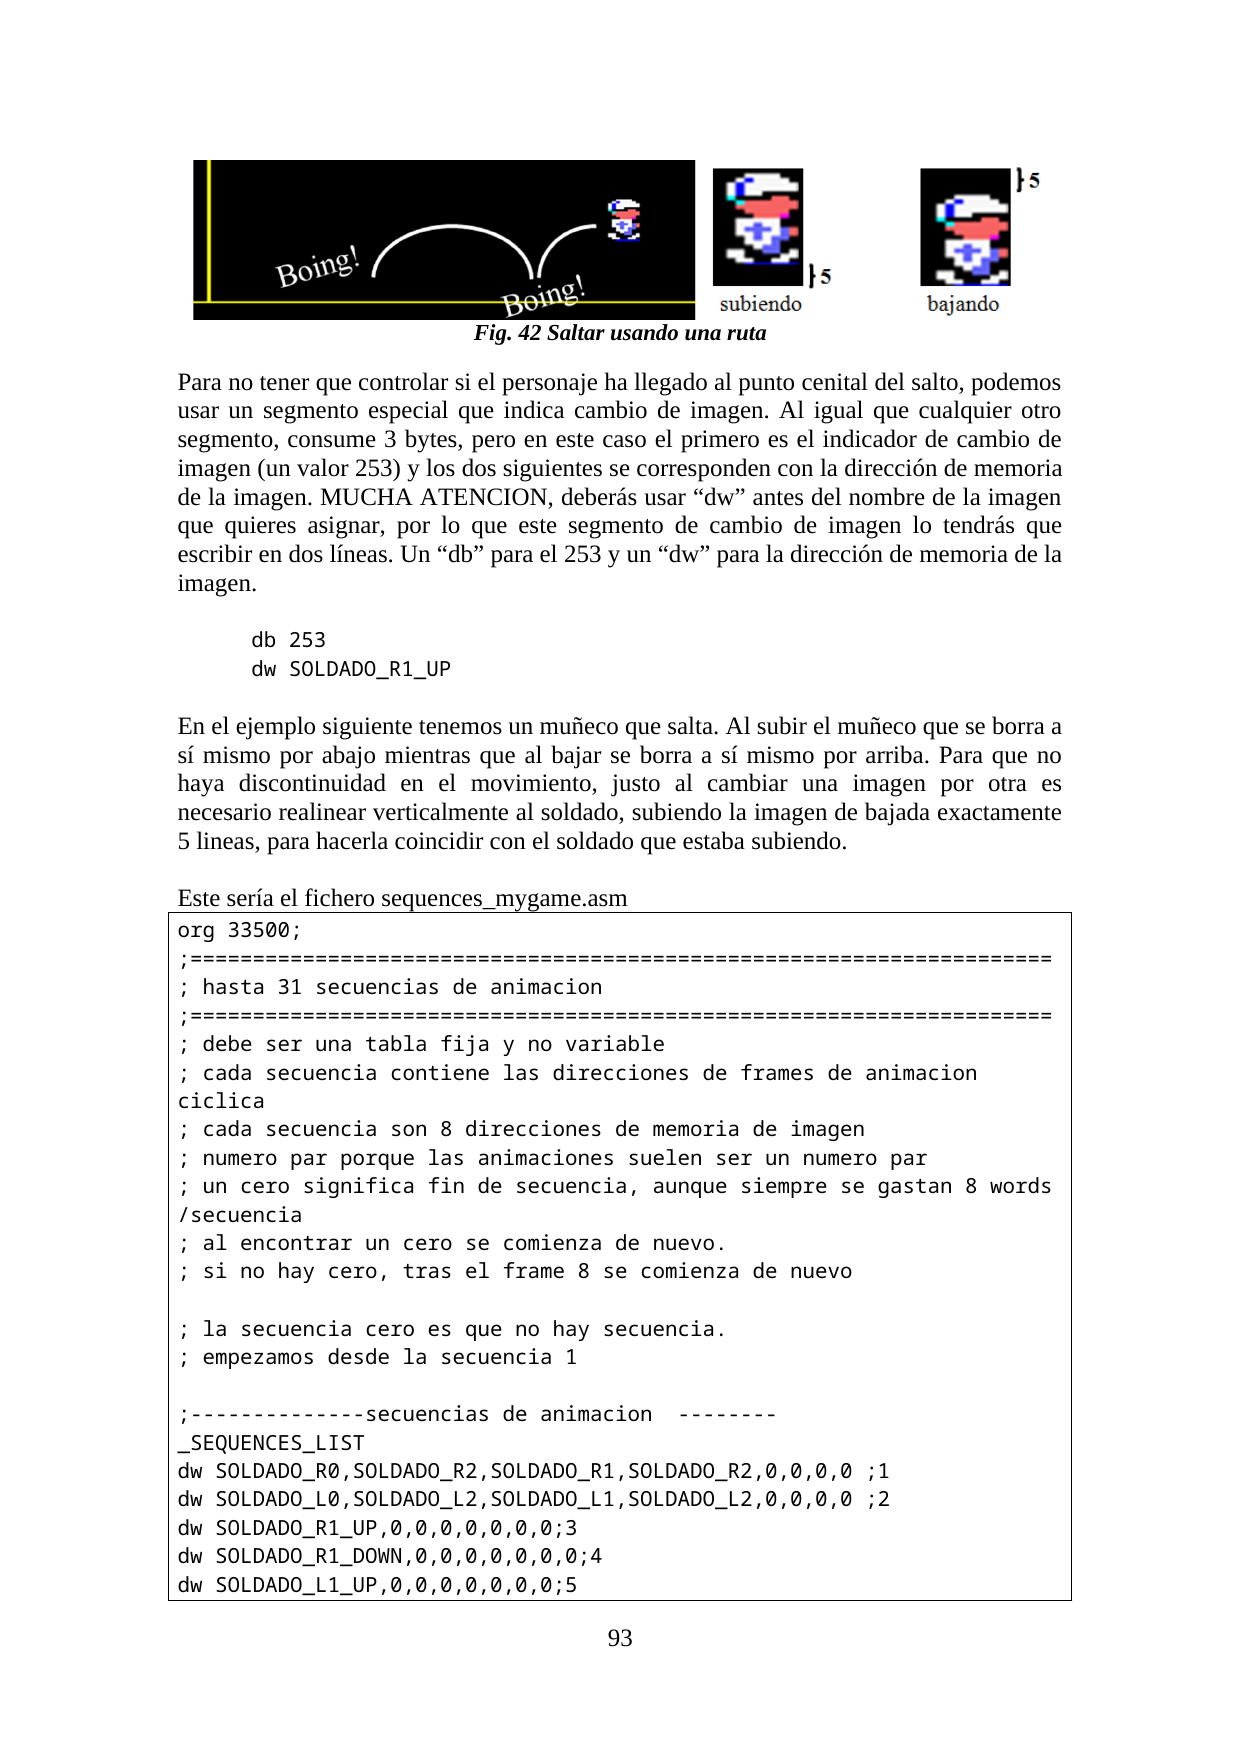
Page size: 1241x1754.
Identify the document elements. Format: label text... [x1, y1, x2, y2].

text ; numero par porque las animaciones suelen ser un numero par [177, 1143, 1063, 1171]
text ; cada secuencia son 8 direcciones de memoria de imagen [177, 1114, 1063, 1143]
text En el ejemplo siguiente tenemos un muñeco que salta. Al subir el muñeco que se borra a sí mismo por abajo mientras que al bajar se borra a sí mismo por arriba. Para que no haya discontinuidad en el movimiento, justo al cambiar una imagen por otra es necesario realinear verticalmente al soldado, subiendo la imagen de bajada exactamente 5 lineas, para hacerla coincidir con el soldado que estaba subiendo. [177, 711, 1063, 855]
text ;===================================================================== [177, 944, 1063, 972]
text ;--------------secuencias de animacion -------- [177, 1399, 1063, 1428]
text dw SOLDADO_R1_UP,0,0,0,0,0,0,0;3 [177, 1513, 1063, 1541]
text ; debe ser una tabla fija y no variable [177, 1029, 1063, 1058]
picture [193, 147, 1048, 320]
text dw SOLDADO_R0,SOLDADO_R2,SOLDADO_R1,SOLDADO_R2,0,0,0,0 ;1 [177, 1456, 1063, 1484]
text _SEQUENCES_LIST [177, 1428, 1063, 1456]
text ; empezamos desde la secuencia 1 [177, 1342, 1063, 1371]
text dw SOLDADO_L0,SOLDADO_L2,SOLDADO_L1,SOLDADO_L2,0,0,0,0 ;2 [177, 1484, 1063, 1513]
text dw SOLDADO_R1_DOWN,0,0,0,0,0,0,0;4 [177, 1541, 1063, 1567]
text db 253 [177, 625, 1063, 654]
text ; hasta 31 secuencias de animacion [177, 972, 1063, 1001]
text ;===================================================================== [177, 1001, 1063, 1029]
text dw SOLDADO_L1_UP,0,0,0,0,0,0,0;5 [169, 1567, 1071, 1600]
text Este sería el fichero sequences_mygame.asm [177, 883, 1063, 912]
text ; cada secuencia contiene las direcciones de frames de animacion ciclica [177, 1058, 1063, 1114]
text ; un cero significa fin de secuencia, aunque siempre se gastan 8 words /secuencia [177, 1171, 1063, 1228]
text Fig. 42 Saltar usando una ruta [177, 319, 1063, 346]
text ; la secuencia cero es que no hay secuencia. [177, 1314, 1063, 1342]
text Para no tener que controlar si el personaje ha llegado al punto cenital del salto, podemos usar un segmento especial que indica cambio de imagen. Al igual que cualquier otro segmento, consume 3 bytes, pero en este caso el primero es el indicador de cambio de imagen (un valor 253) y los dos siguientes se corresponden con la dirección de memoria de la imagen. MUCHA ATENCION, deberás usar “dw” antes del nombre de la imagen que quieres asignar, por lo que este segmento de cambio de imagen lo tendrás que escribir en dos líneas. Un “db” para el 253 y un “dw” para la dirección de memoria de la imagen. [177, 367, 1063, 597]
text ; si no hay cero, tras el frame 8 se comienza de nuevo [177, 1257, 1063, 1285]
text dw SOLDADO_R1_UP [177, 654, 1063, 682]
text org 33500; [169, 913, 1071, 944]
text ; al encontrar un cero se comienza de nuevo. [177, 1228, 1063, 1257]
